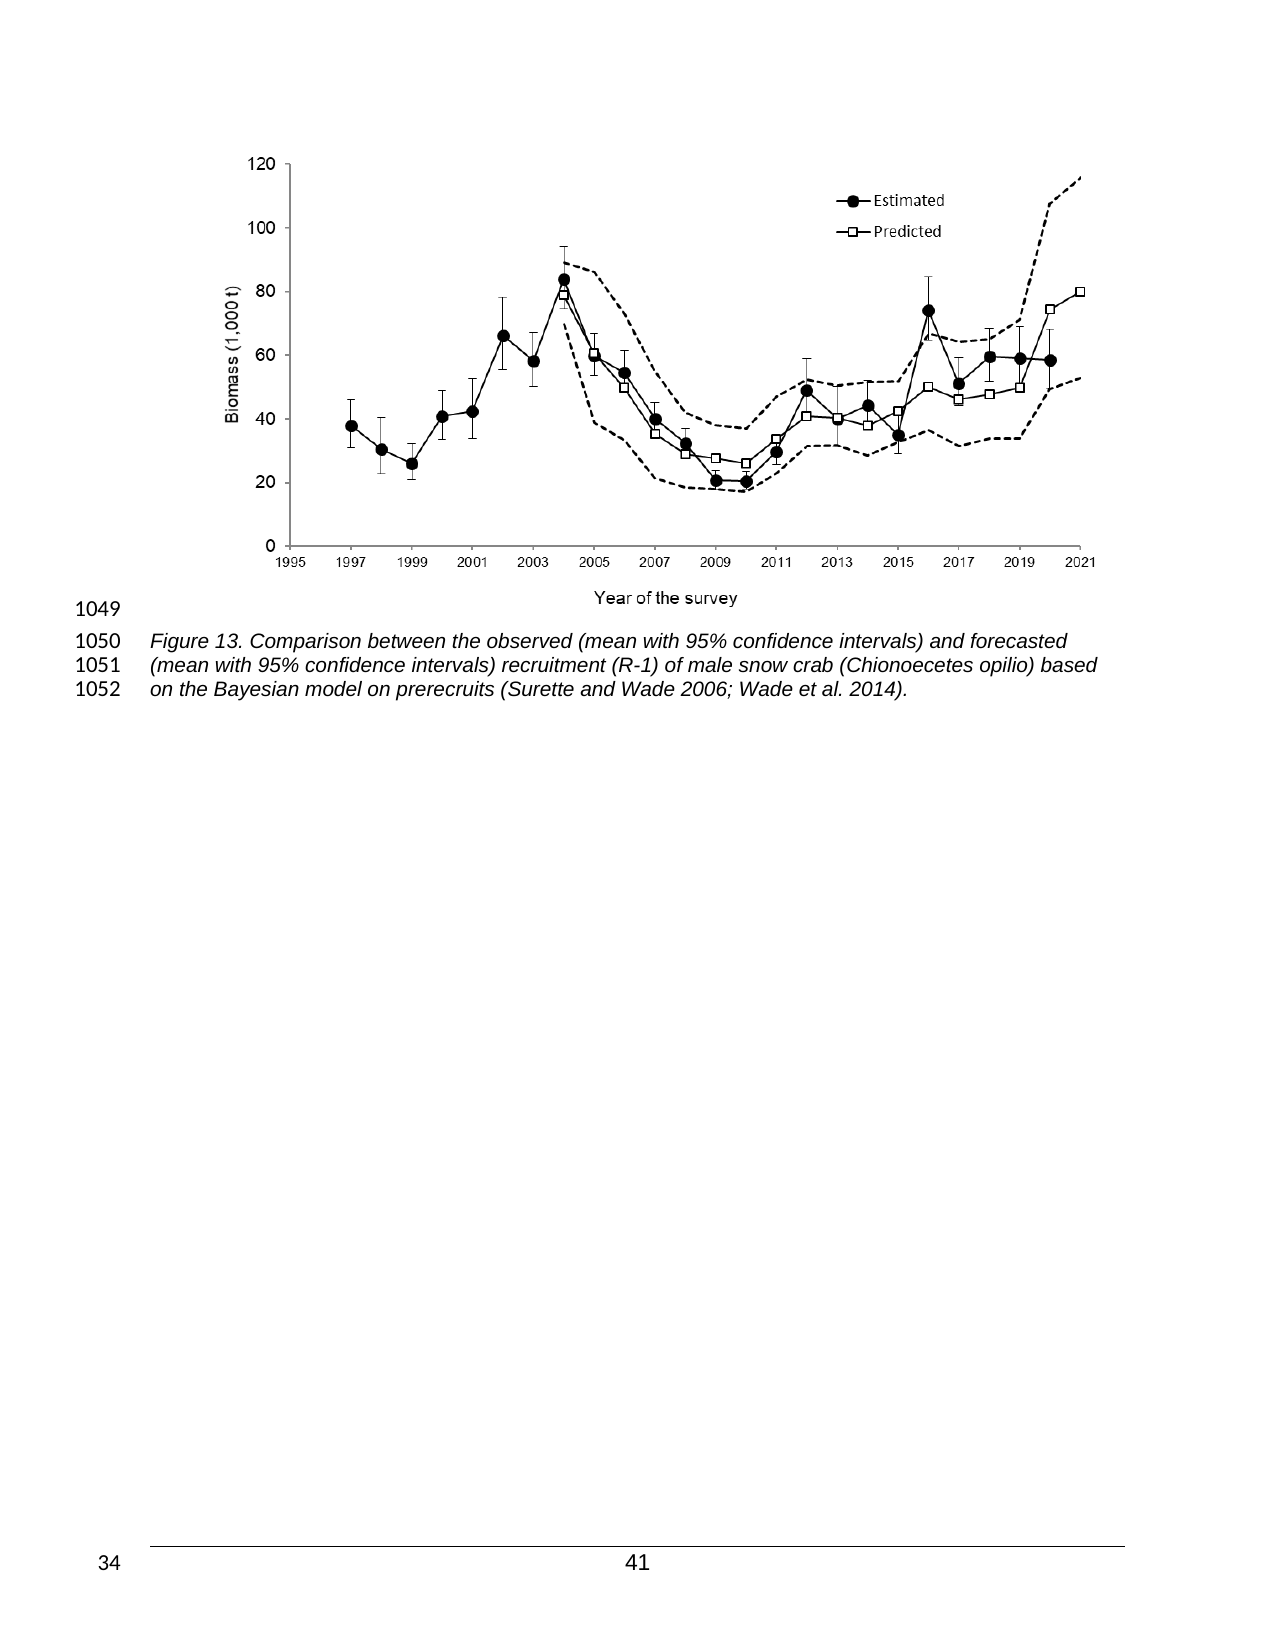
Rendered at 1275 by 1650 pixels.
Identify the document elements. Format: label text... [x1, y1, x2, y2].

text Figure 13. Comparison between the observed (mean with 95% confidence intervals) and forecasted (mean with 95% confidence intervals) recruitment (R-1) of male snow crab (Chionoecetes opilio) based on the Bayesian model on prerecruits (Surette and Wade 2006; Wade et al. 2014). [150, 629, 1125, 701]
picture [165, 150, 1110, 617]
